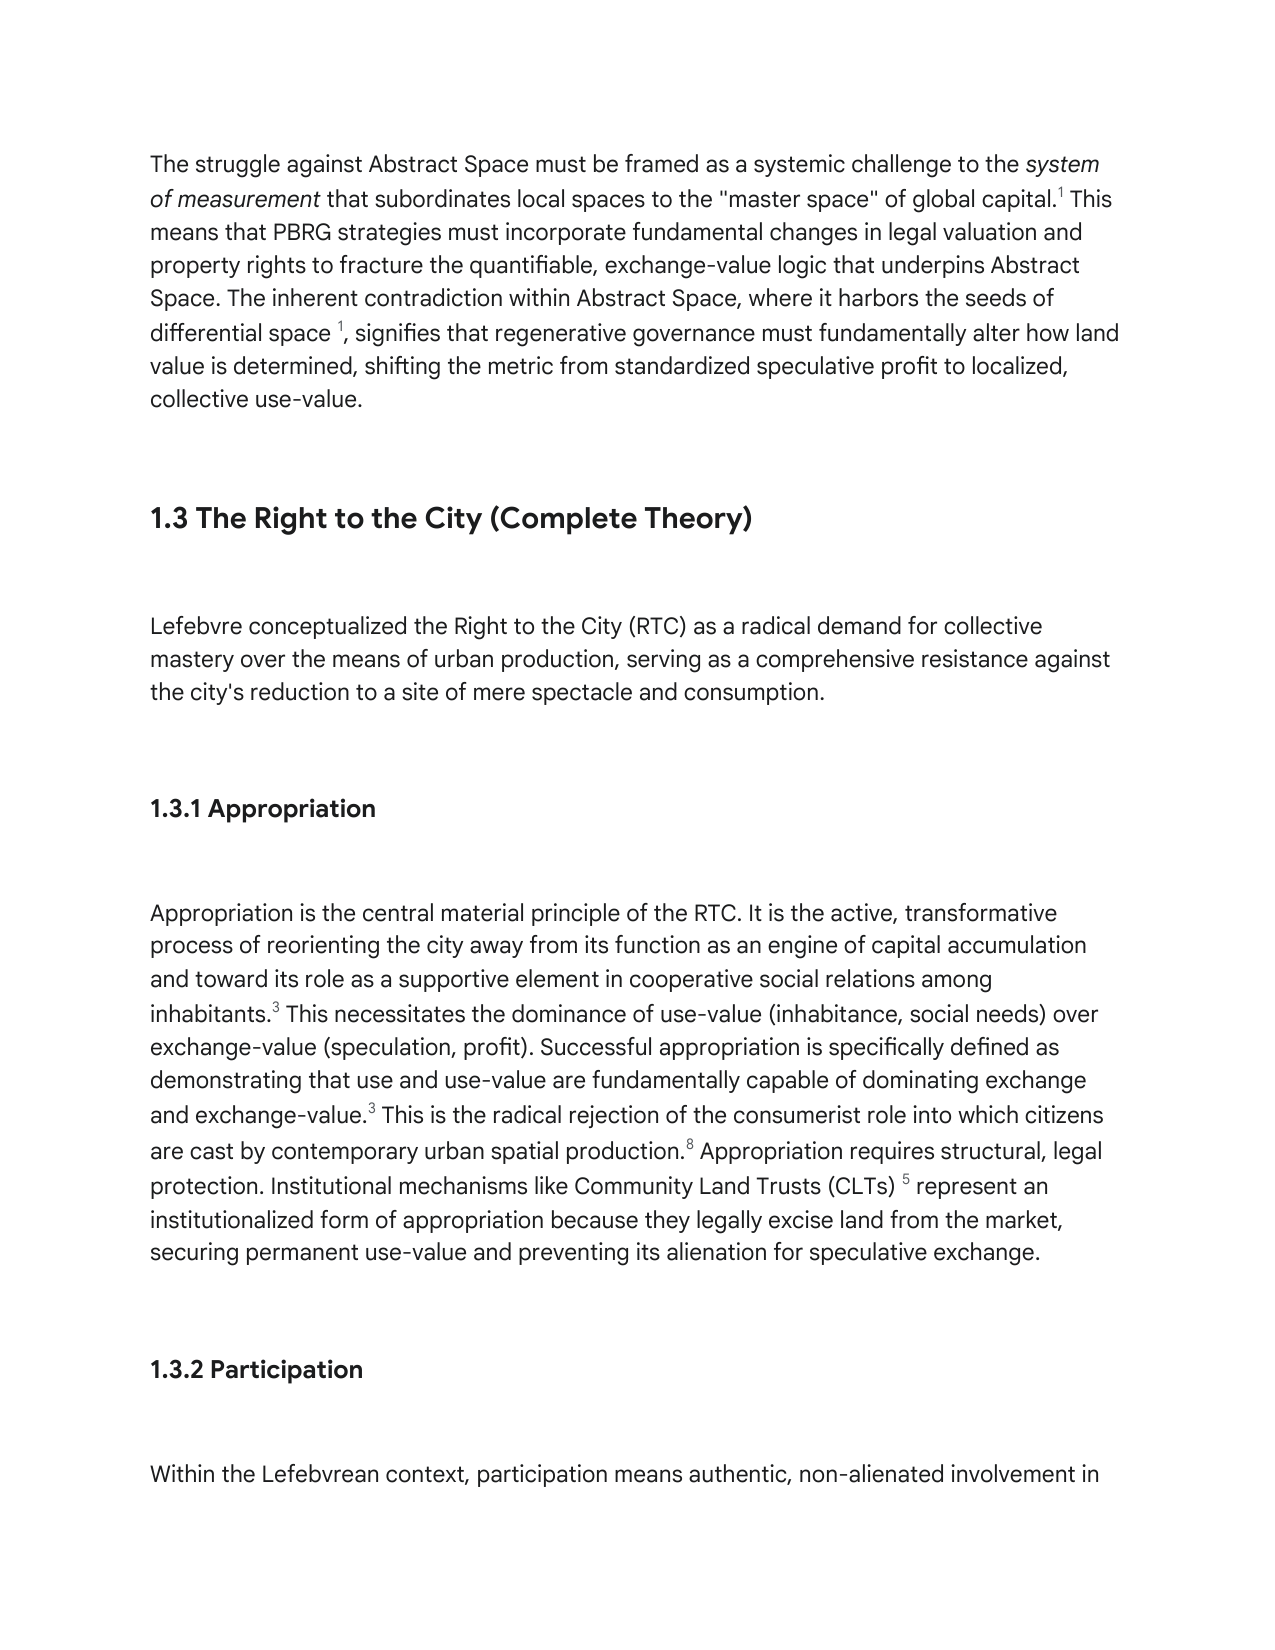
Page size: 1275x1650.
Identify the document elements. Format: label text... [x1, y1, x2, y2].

subtitle 1.3.1 Appropriation [150, 793, 1125, 824]
subtitle 1.3.2 Participation [150, 1354, 1125, 1385]
subtitle 1.3 The Right to the City (Complete Theory) [150, 500, 1125, 537]
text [150, 1460, 1125, 1489]
text The struggle against Abstract Space must be framed as a systemic challenge to the system of measurement that subordinates local spaces to the "master space" of global capital.1 This means that PBRG strategies must incorporate fundamental changes in legal valuation and property rights to fracture the quantifiable, exchange-value logic that underpins Abstract Space. The inherent contradiction within Abstract Space, where it harbors the seeds of differential space 1, signifies that regenerative governance must fundamentally alter how land value is determined, shifting the metric from standardized speculative profit to localized, collective use-value. [150, 150, 1125, 414]
text Appropriation is the central material principle of the RTC. It is the active, transformative process of reorienting the city away from its function as an engine of capital accumulation and toward its role as a supportive element in cooperative social relations among inhabitants.3 This necessitates the dominance of use-value (inhabitance, social needs) over exchange-value (speculation, profit). Successful appropriation is specifically defined as demonstrating that use and use-value are fundamentally capable of dominating exchange and exchange-value.3 This is the radical rejection of the consumerist role into which citizens are cast by contemporary urban spatial production.8 Appropriation requires structural, legal protection. Institutional mechanisms like Community Land Trusts (CLTs) 5 represent an institutionalized form of appropriation because they legally excise land from the market, securing permanent use-value and preventing its alienation for speculative exchange. [150, 899, 1125, 1267]
text Lefebvre conceptualized the Right to the City (RTC) as a radical demand for collective mastery over the means of urban production, serving as a comprehensive resistance against the city's reduction to a site of mere spectacle and consumption. [150, 612, 1125, 706]
